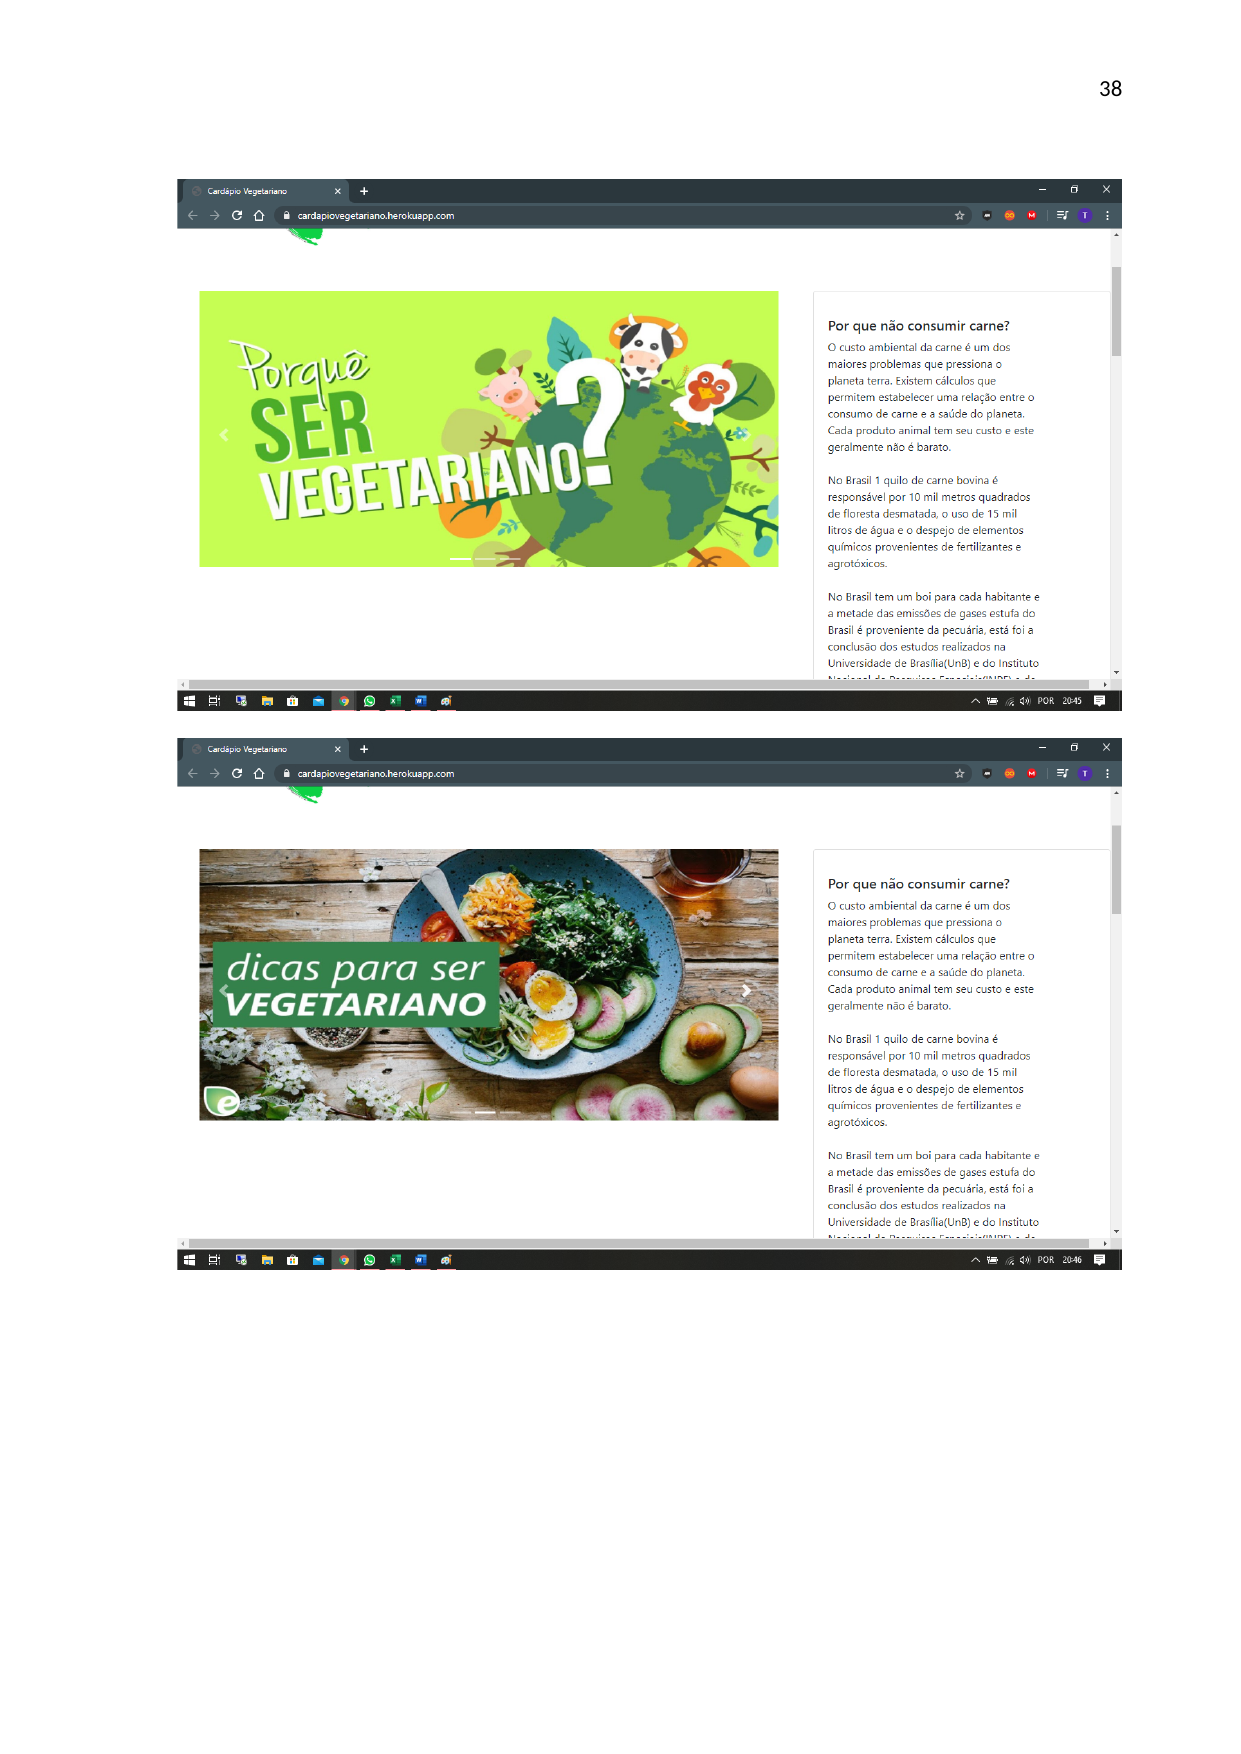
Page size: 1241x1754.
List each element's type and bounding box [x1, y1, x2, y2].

picture [177, 179, 1122, 711]
picture [177, 738, 1122, 1270]
